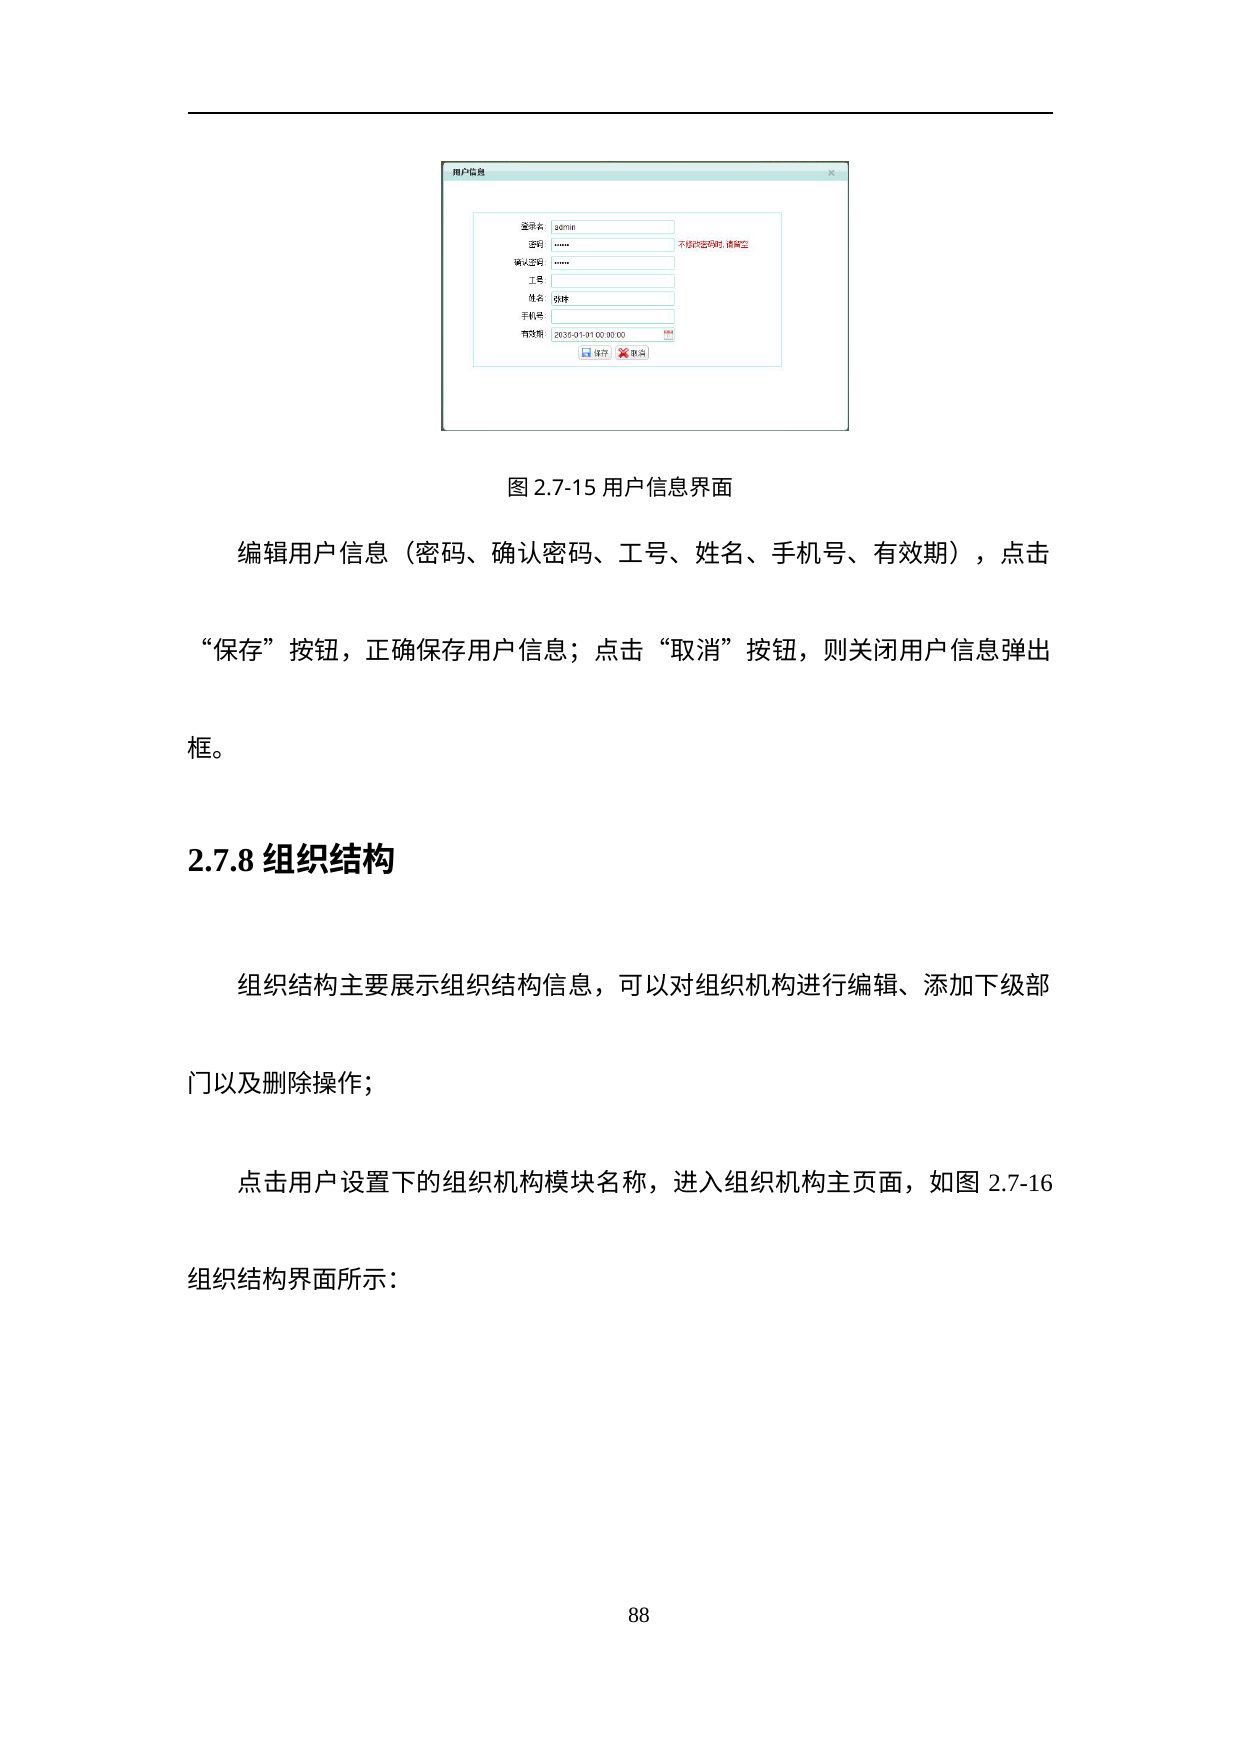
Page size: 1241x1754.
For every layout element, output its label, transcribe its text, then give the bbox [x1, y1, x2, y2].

picture [441, 161, 849, 431]
subtitle 组织结构 [187, 824, 1053, 889]
text 编辑用户信息（密码、确认密码、工号、姓名、手机号、有效期），点击 “保存”按钮，正确保存用户信息；点击“取消”按钮，则关闭用户信息弹出框。 [187, 519, 1053, 779]
text 点击用户设置下的组织机构模块名称，进入组织机构主页面，如图2.7-16组织结构界面所示： [187, 1148, 1053, 1311]
text 图2.7-15 用户信息界面 [187, 470, 1053, 502]
text 组织结构主要展示组织结构信息，可以对组织机构进行编辑、添加下级部门以及删除操作； [187, 951, 1053, 1114]
